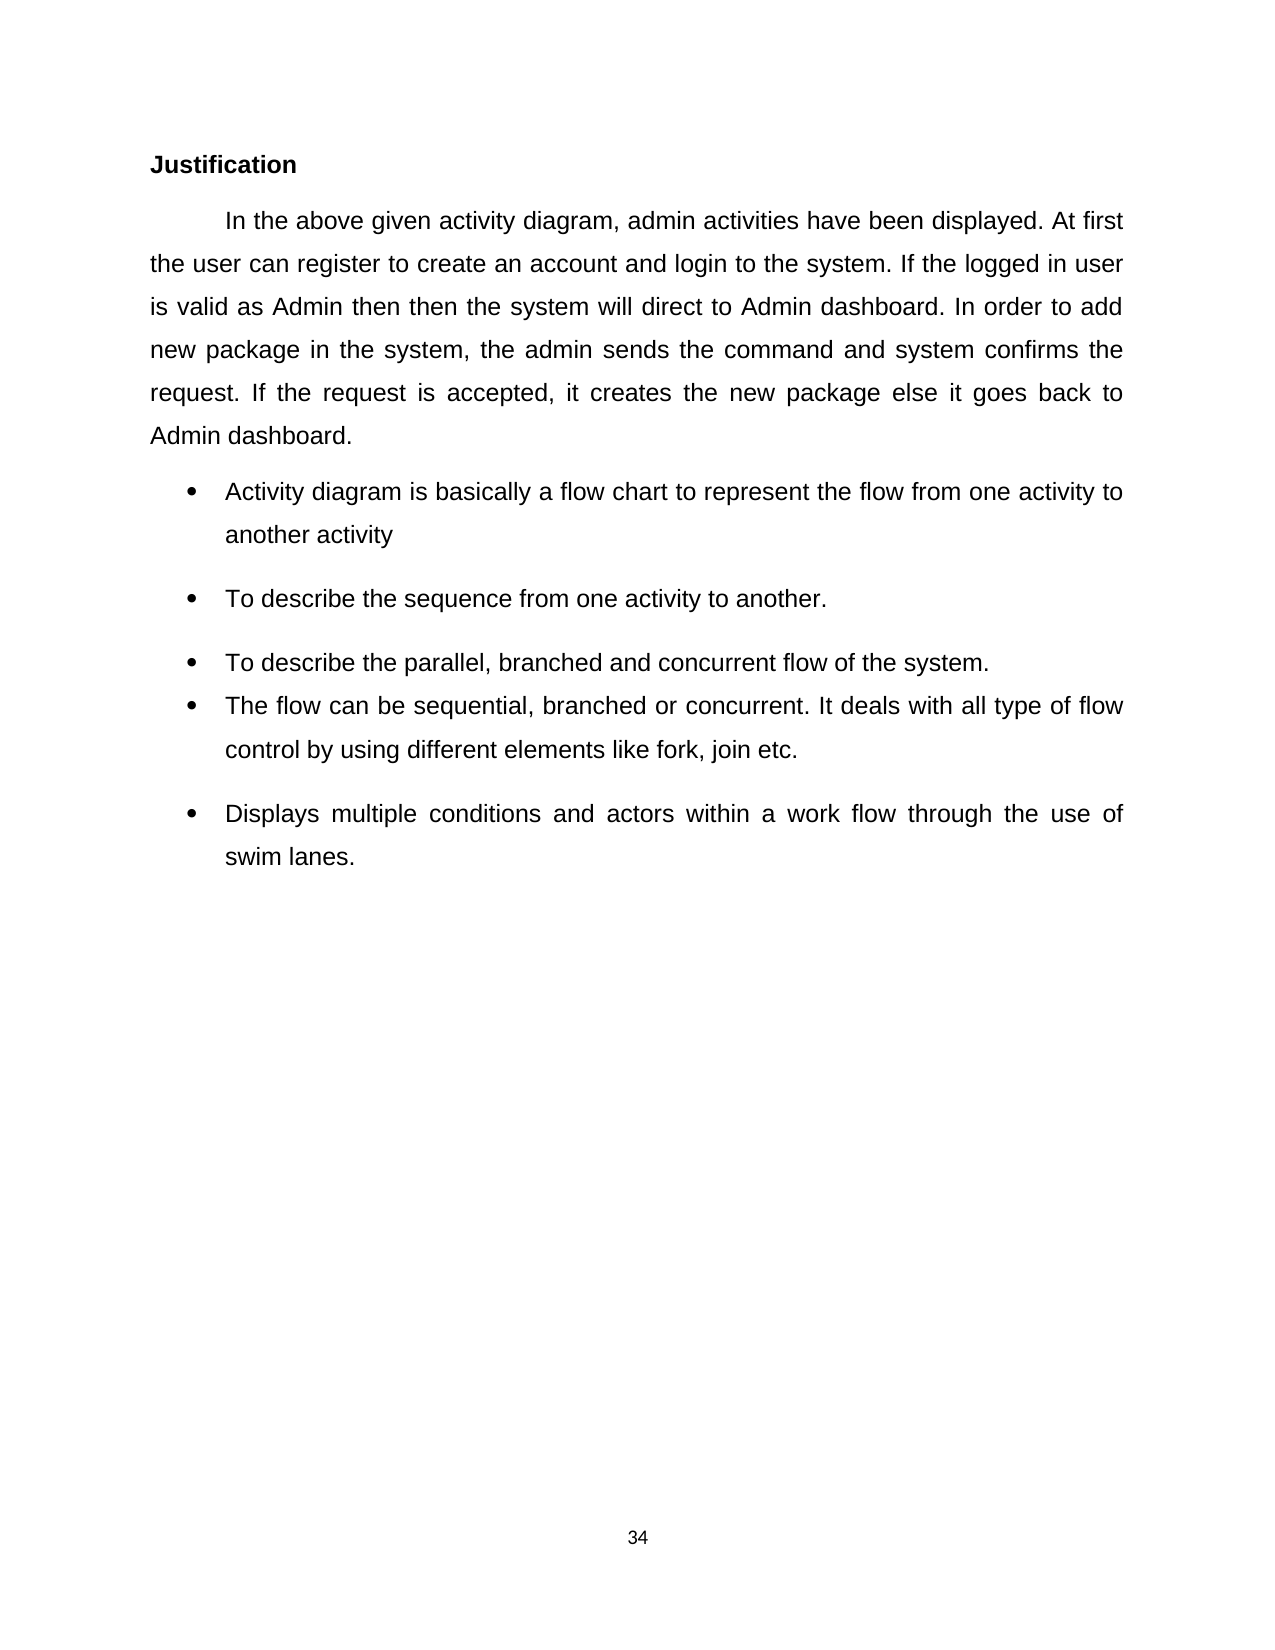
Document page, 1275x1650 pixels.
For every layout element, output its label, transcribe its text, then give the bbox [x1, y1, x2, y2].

list To describe the sequence from one activity to another. [187, 584, 1125, 613]
list To describe the parallel, branched and concurrent flow of the system. [187, 648, 1125, 677]
text Justification [150, 150, 1125, 179]
list Activity diagram is basically a flow chart to represent the flow from one activity to another activity [187, 477, 1125, 549]
list The flow can be sequential, branched or concurrent. It deals with all type of flow control by using different elements like fork, join etc. [187, 691, 1125, 763]
list Displays multiple conditions and actors within a work flow through the use of swim lanes. [187, 798, 1125, 871]
text In the above given activity diagram, admin activities have been displayed. At first the user can register to create an account and login to the system. If the logged in user is valid as Admin then then the system will direct to Admin dashboard. In order to add new package in the system, the admin sends the command and system confirms the request. If the request is accepted, it creates the new package else it goes back to Admin dashboard. [150, 206, 1125, 450]
